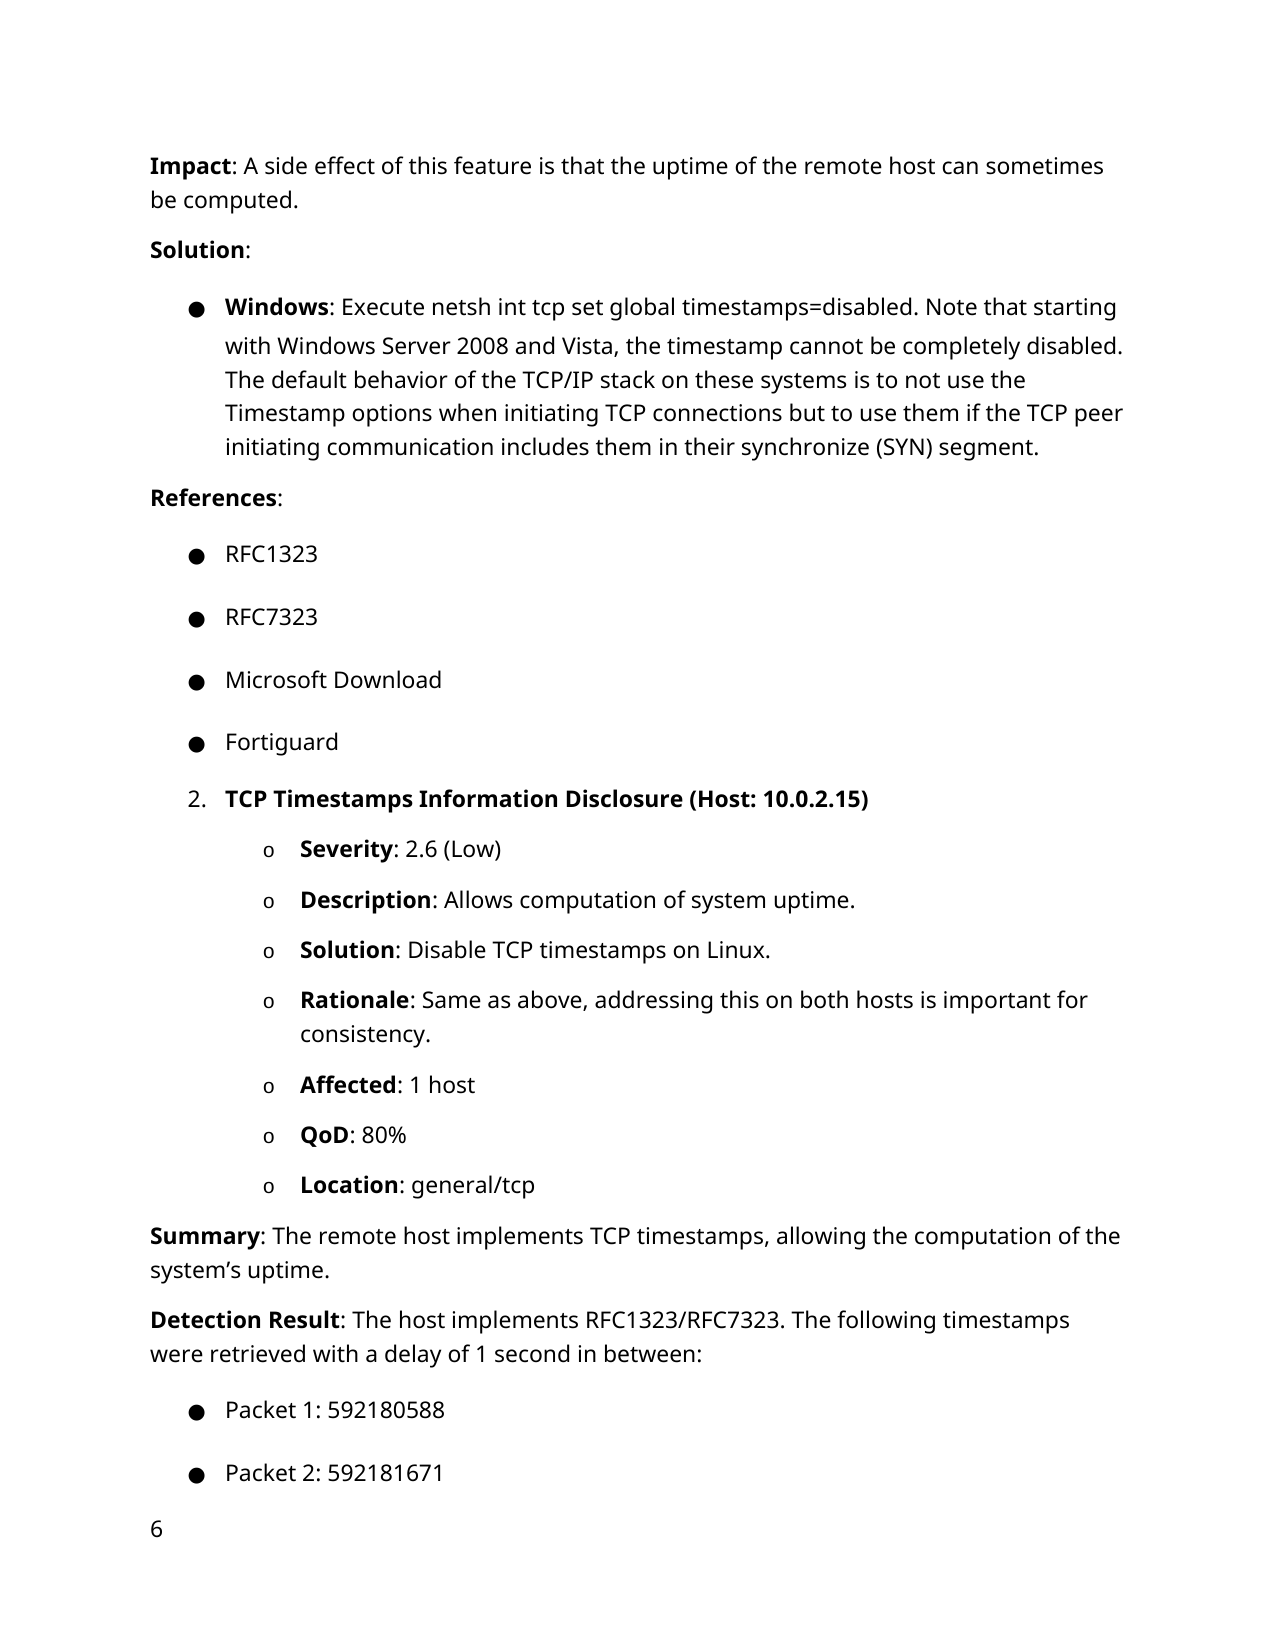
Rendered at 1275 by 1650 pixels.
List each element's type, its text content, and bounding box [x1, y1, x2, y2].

list Severity: 2.6 (Low) [262, 833, 1125, 864]
list Rationale: Same as above, addressing this on both hosts is important for consistency. [262, 984, 1125, 1049]
list RFC1323 [187, 532, 1125, 574]
list Fortiguard [187, 720, 1125, 763]
text References: [150, 481, 1125, 513]
list Windows: Execute netsh int tcp set global timestamps=disabled. Note that starting with Windows Server 2008 and Vista, the timestamp cannot be completely disabled. The default behavior of the TCP/IP stack on these systems is to not use the Timestamp options when initiating TCP connections but to use them if the TCP peer initiating communication includes them in their synchronize (SYN) segment. [187, 284, 1125, 462]
list Packet 2: 592181671 [187, 1451, 1125, 1493]
text Summary: The remote host implements TCP timestamps, allowing the computation of the system’s uptime. [150, 1220, 1125, 1285]
text Detection Result: The host implements RFC1323/RFC7323. The following timestamps were retrieved with a delay of 1 second in between: [150, 1304, 1125, 1369]
list QoD: 80% [262, 1119, 1125, 1150]
list Packet 1: 592180588 [187, 1388, 1125, 1431]
list TCP Timestamps Information Disclosure (Host: 10.0.2.15) [187, 783, 1125, 814]
list Microsoft Download [187, 657, 1125, 700]
list Location: general/tcp [262, 1169, 1125, 1201]
list RFC7323 [187, 594, 1125, 637]
text Impact: A side effect of this feature is that the uptime of the remote host can sometimes be computed. [150, 150, 1125, 215]
text Solution: [150, 234, 1125, 265]
list Description: Allows computation of system uptime. [262, 883, 1125, 915]
list Affected: 1 host [262, 1068, 1125, 1100]
list Solution: Disable TCP timestamps on Linux. [262, 934, 1125, 965]
